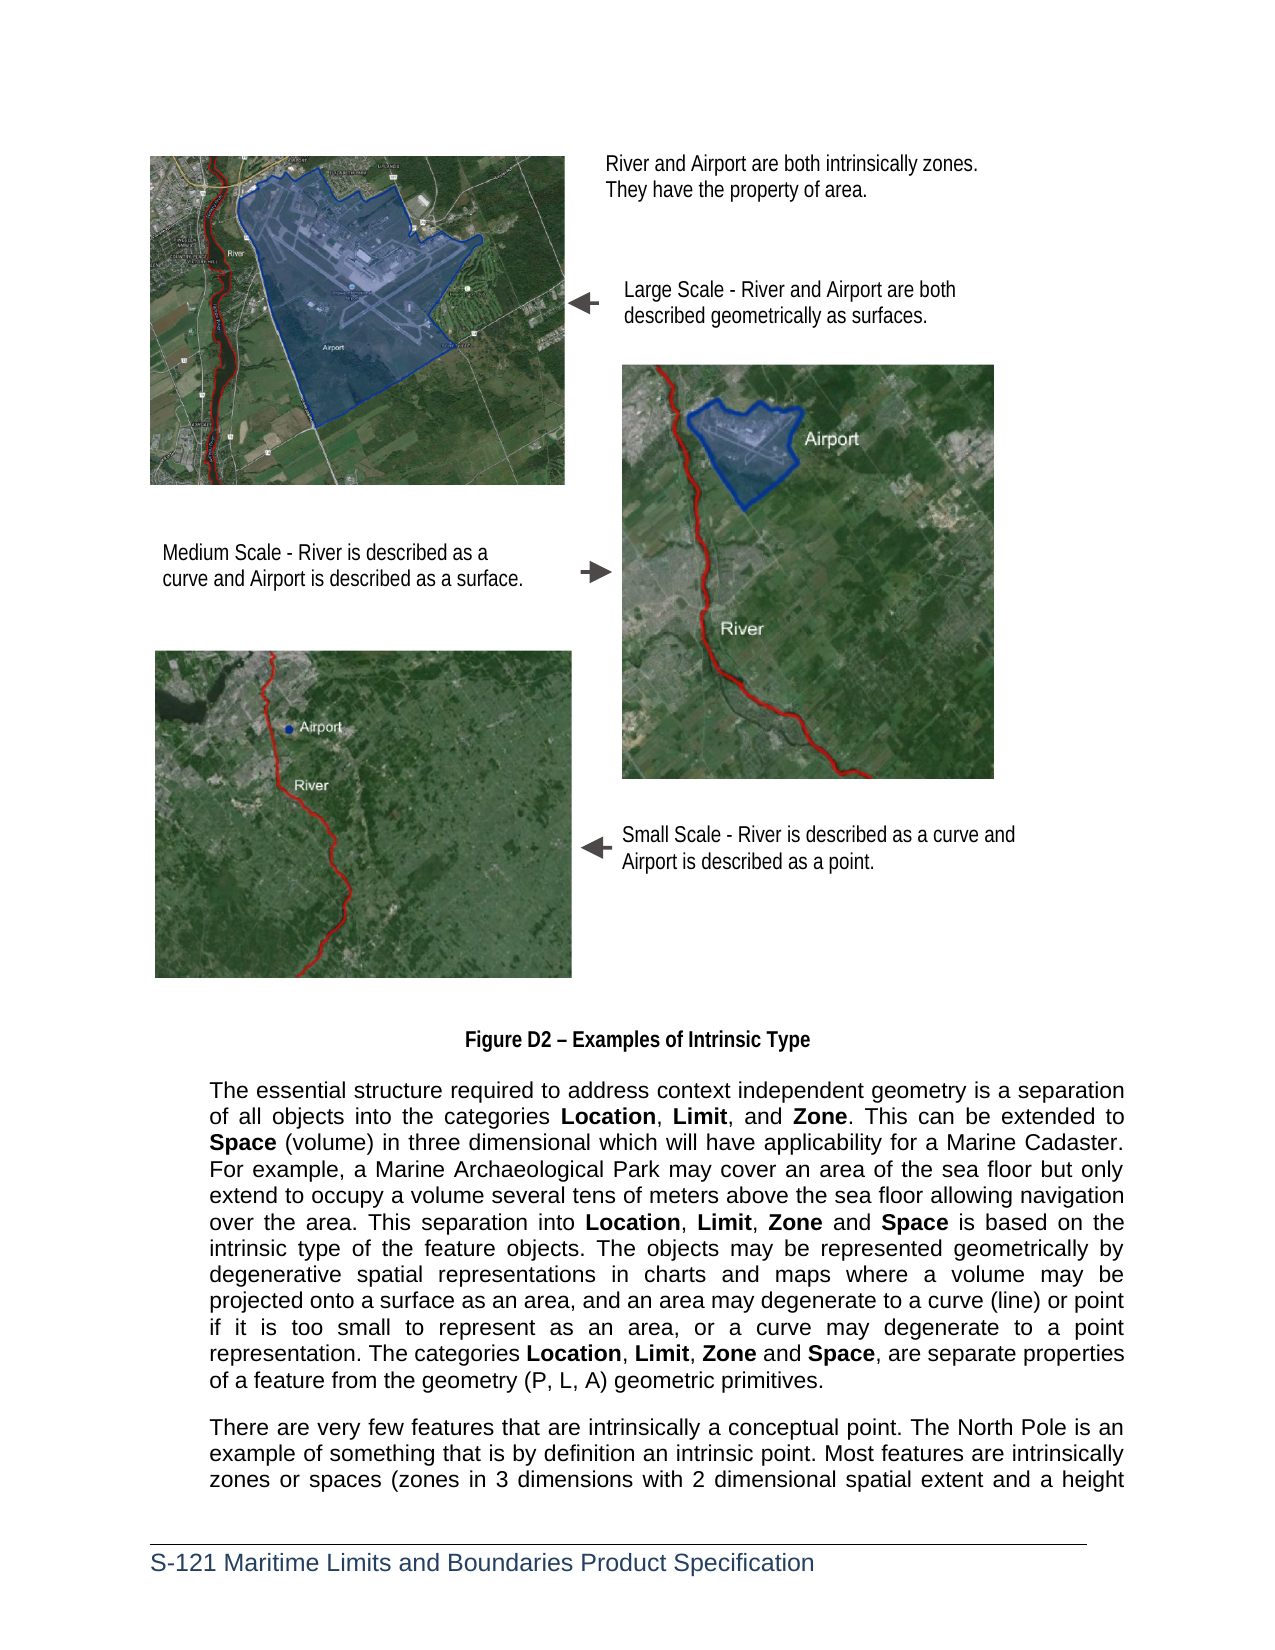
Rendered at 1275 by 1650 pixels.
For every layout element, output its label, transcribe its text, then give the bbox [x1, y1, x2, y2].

picture [150, 156, 565, 485]
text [209, 1414, 1125, 1493]
picture [622, 364, 994, 779]
picture [155, 650, 572, 978]
text Figure D2 – Examples of Intrinsic Type [150, 1026, 1125, 1052]
text The essential structure required to address context independent geometry is a separation of all objects into the categories Location, Limit, and Zone. This can be extended to Space (volume) in three dimensional which will have applicability for a Marine Cadaster. For example, a Marine Archaeological Park may cover an area of the sea floor but only extend to occupy a volume several tens of meters above the sea floor allowing navigation over the area. This separation into Location, Limit, Zone and Space is based on the intrinsic type of the feature objects. The objects may be represented geometrically by degenerative spatial representations in charts and maps where a volume may be projected onto a surface as an area, and an area may degenerate to a curve (line) or point if it is too small to represent as an area, or a curve may degenerate to a point representation. The categories Location, Limit, Zone and Space, are separate properties of a feature from the geometry (P, L, A) geometric primitives. [209, 1077, 1125, 1393]
